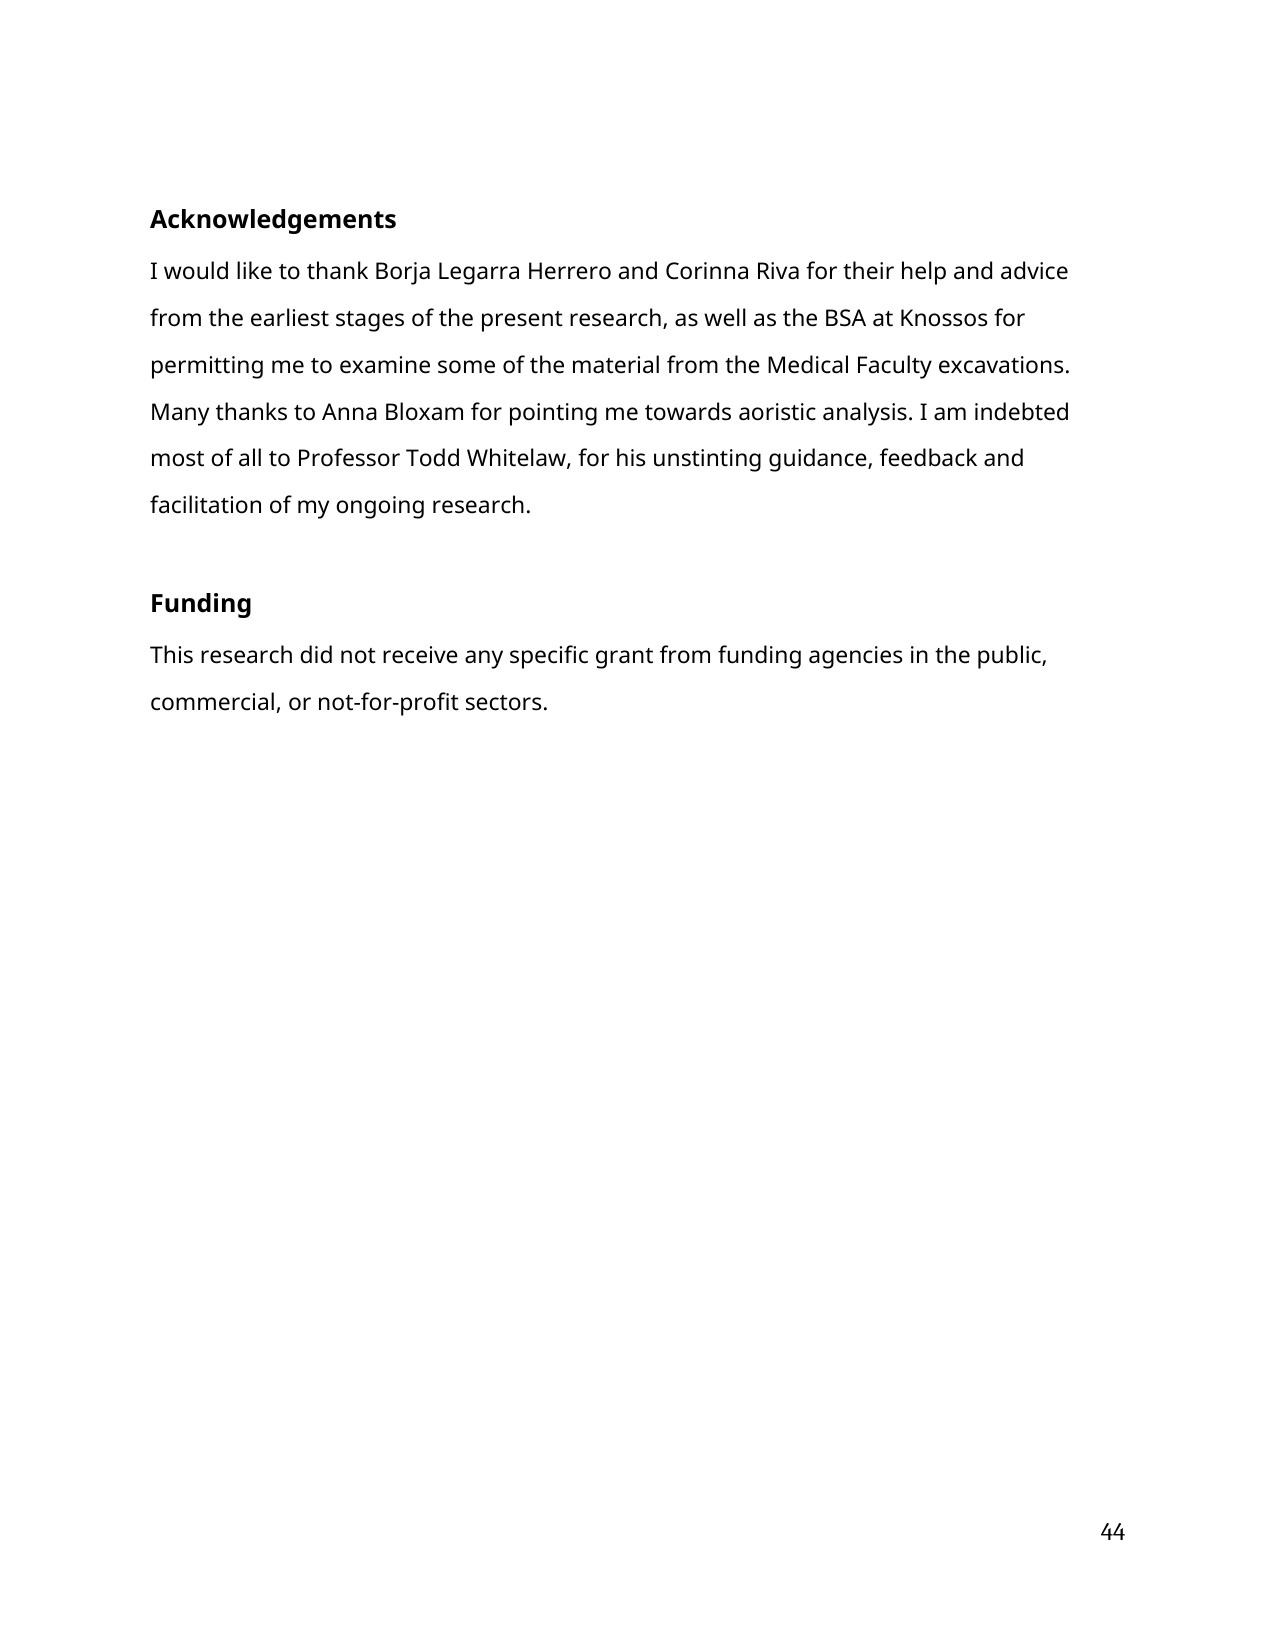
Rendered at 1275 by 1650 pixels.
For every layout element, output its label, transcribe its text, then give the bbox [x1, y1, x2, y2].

text This research did not receive any specific grant from funding agencies in the public, commercial, or not-for-profit sectors. [150, 639, 1125, 717]
subtitle Acknowledgements [150, 202, 1125, 236]
subtitle Funding [150, 586, 1125, 620]
text I would like to thank Borja Legarra Herrero and Corinna Riva for their help and advice from the earliest stages of the present research, as well as the BSA at Knossos for permitting me to examine some of the material from the Medical Faculty excavations. Many thanks to Anna Bloxam for pointing me towards aoristic analysis. I am indebted most of all to Professor Todd Whitelaw, for his unstinting guidance, feedback and facilitation of my ongoing research. [150, 255, 1125, 521]
